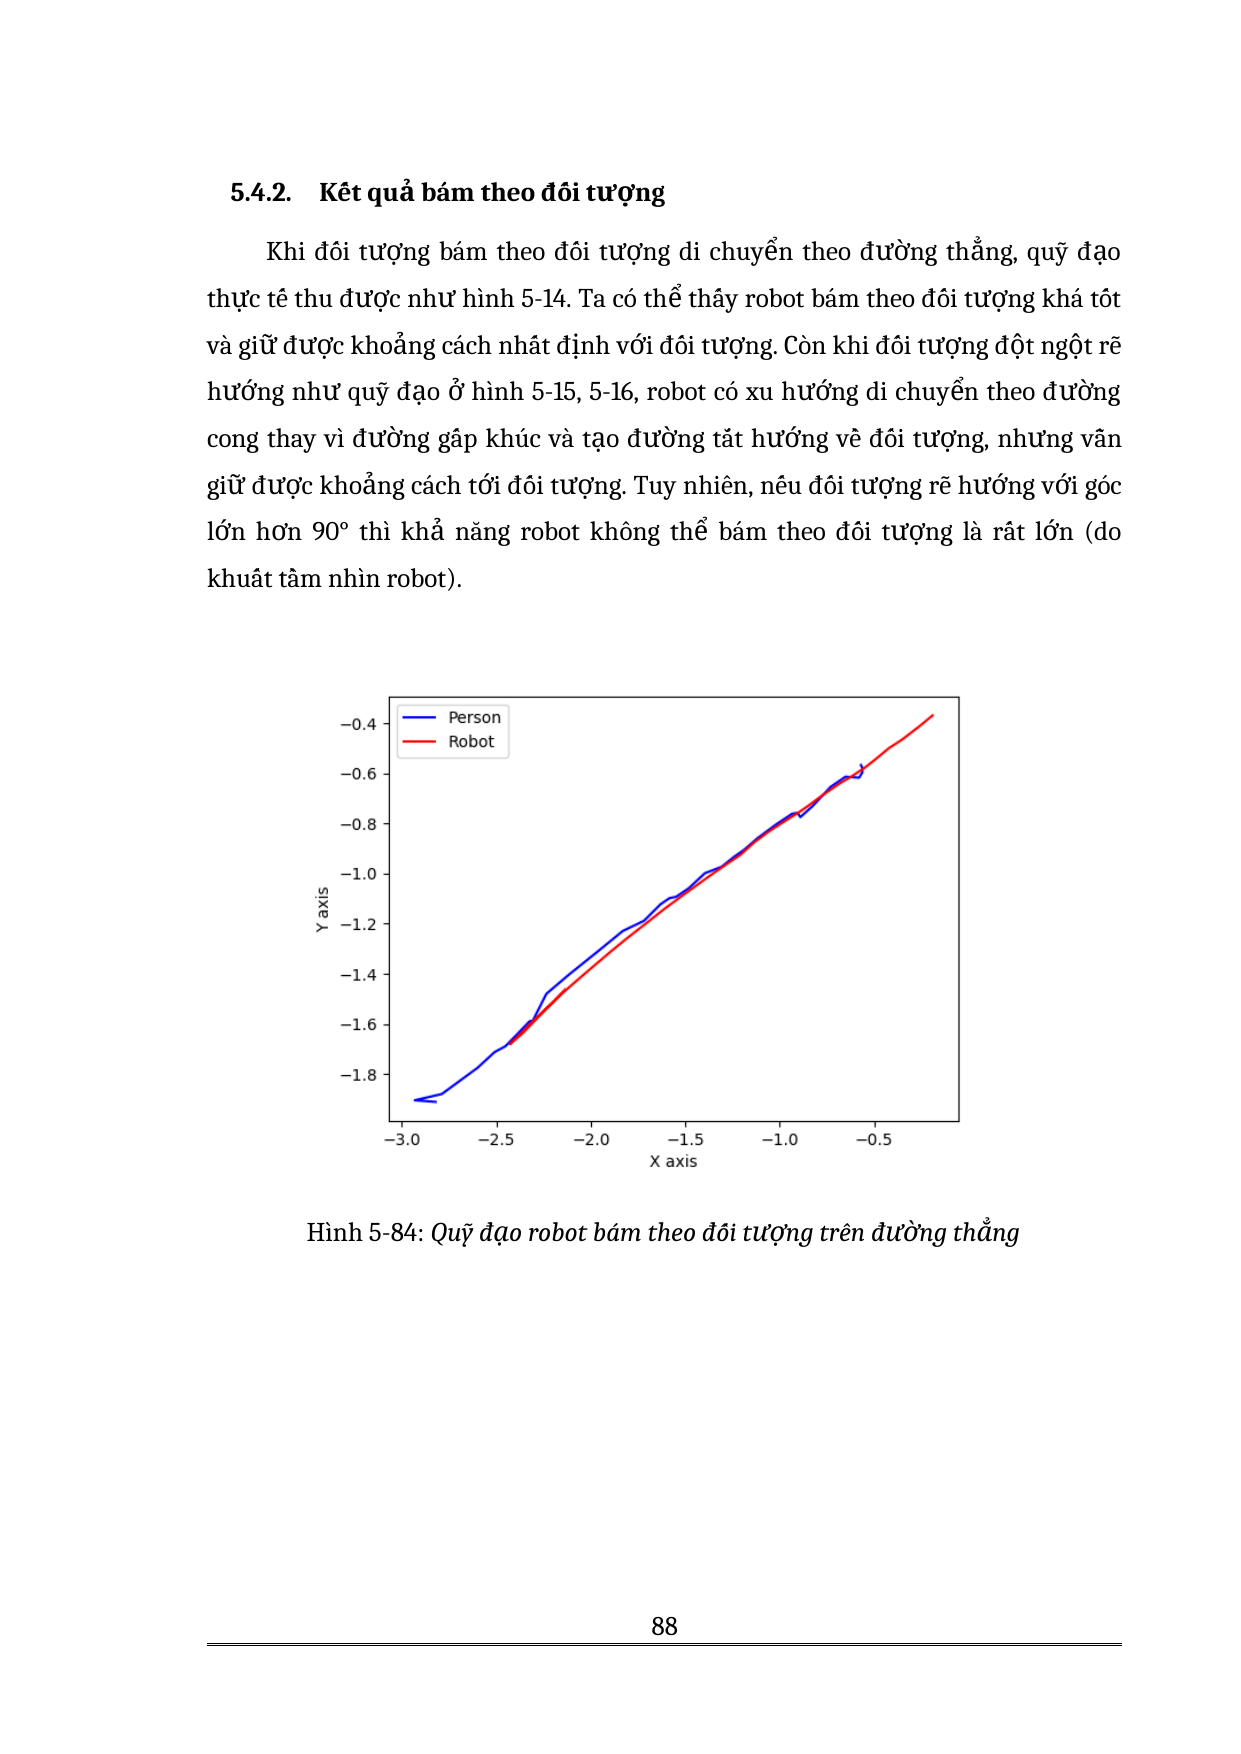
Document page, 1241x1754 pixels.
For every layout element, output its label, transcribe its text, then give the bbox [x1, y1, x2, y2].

subtitle Kết quả bám theo đối tượng [230, 177, 1122, 208]
text Khi đối tượng bám theo đối tượng di chuyển theo đường thẳng, quỹ đạo thực tế thu được như hình 5-14. Ta có thể thấy robot bám theo đối tượng khá tốt và giữ được khoảng cách nhất định với đối tượng. Còn khi đối tượng đột ngột rẽ hướng như quỹ đạo ở hình 5-15, 5-16, robot có xu hướng di chuyển theo đường cong thay vì đường gấp khúc và tạo đường tắt hướng về đối tượng, nhưng vẫn giữ được khoảng cách tới đối tượng. Tuy nhiên, nếu đối tượng rẽ hướng với góc lớn hơn 90° thì khả năng robot không thể bám theo đối tượng là rất lớn (do khuất tầm nhìn robot). [207, 236, 1122, 594]
picture [297, 630, 1032, 1182]
